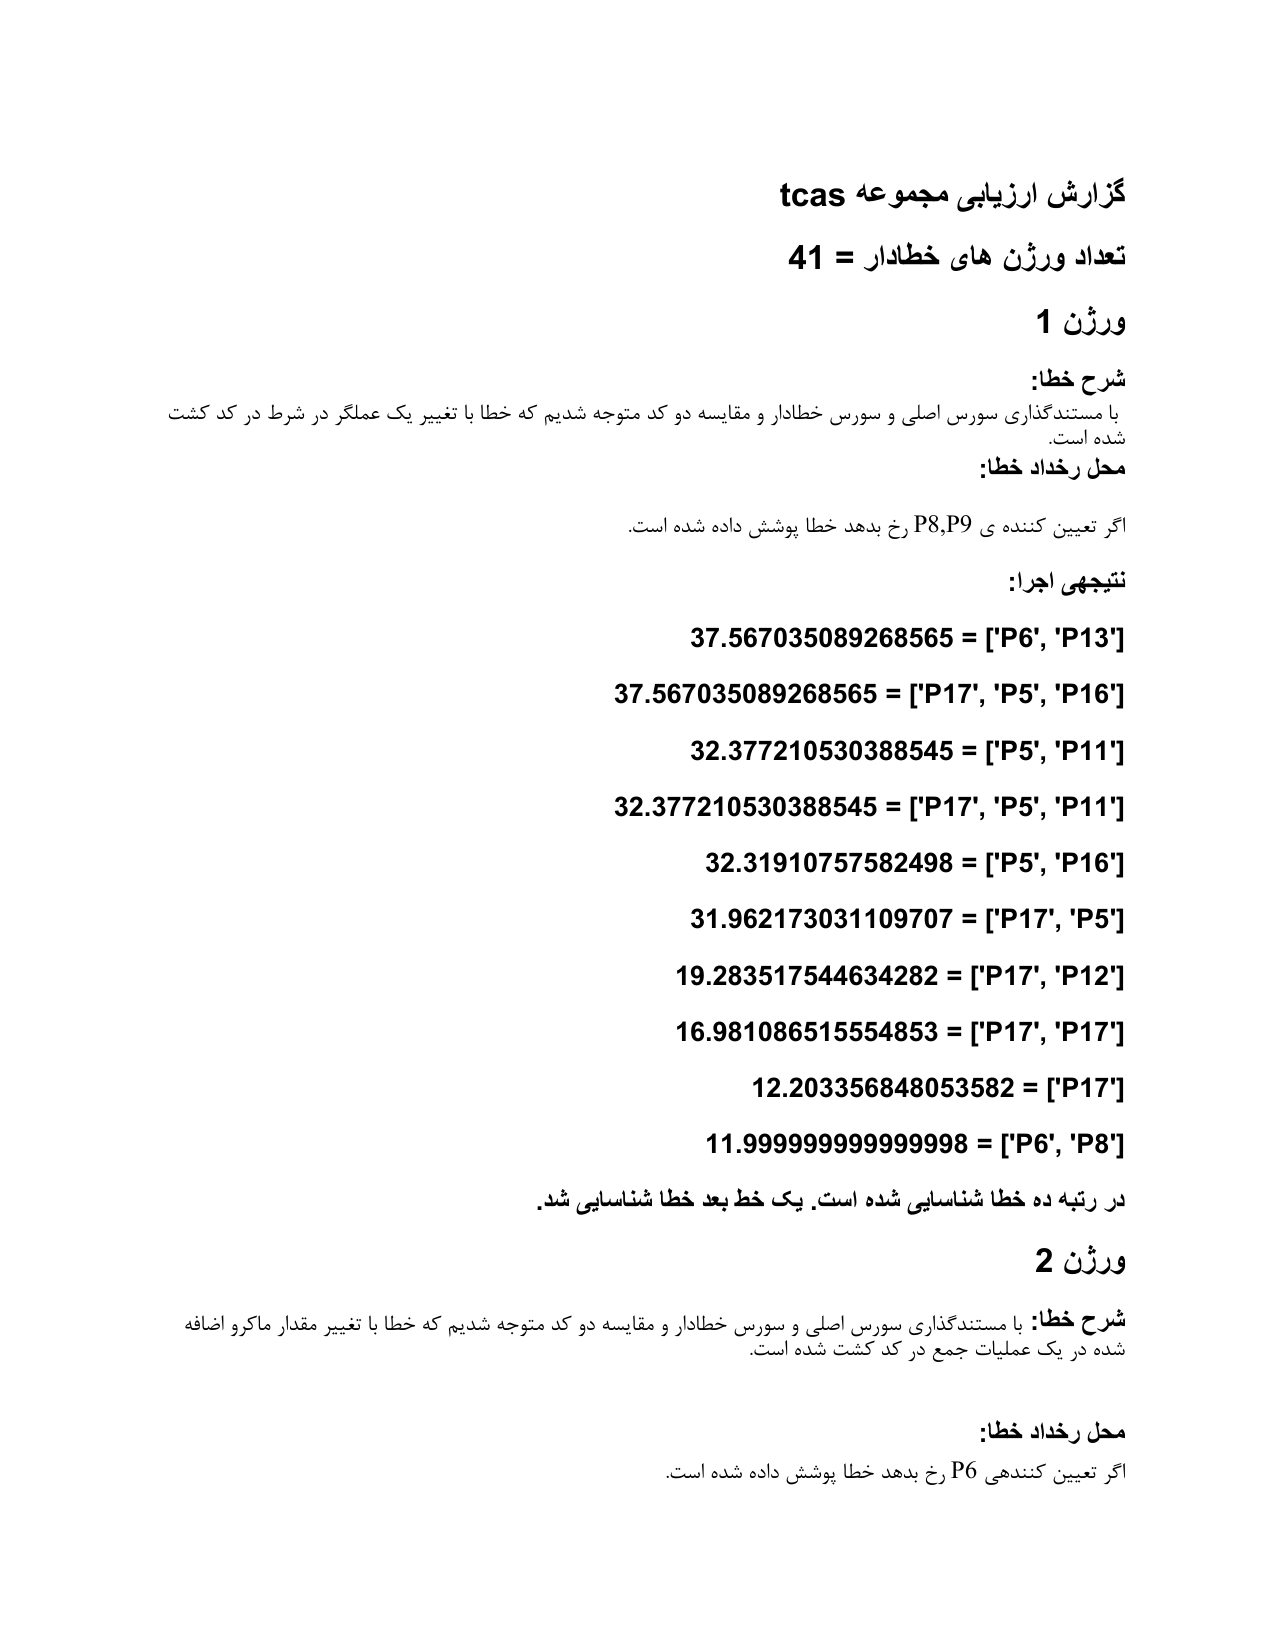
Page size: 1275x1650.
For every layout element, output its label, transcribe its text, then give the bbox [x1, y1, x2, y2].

text با مستندگذاری سورس اصلی و سورس خطادار و مقایسه دو کد متوجه شدیم که خطا با تغییر یک عملگر در شرط در کد کشت شده است. محل رخداد خطا: [150, 403, 1125, 484]
text ['P17', 'P5', 'P11'] = 32.377210530388545 [150, 791, 1125, 822]
subtitle تعداد ورژن های خطادار = 41 [150, 238, 1125, 277]
text اگر تعیین کنندهی P6 رخ بدهد خطا پوشش داده شده است. [150, 1455, 1125, 1487]
text ['P17', 'P5'] = 31.962173031109707 [150, 903, 1125, 935]
text در رتبه ده خطا شناسایی شده است. یک خط بعد خطا شناسایی شد. [150, 1185, 1125, 1216]
subtitle ورژن 1 [150, 302, 1125, 340]
subtitle گزارش ارزیابی مجموعه tcas [150, 175, 1125, 213]
subtitle ورژن 2 [150, 1241, 1125, 1279]
subtitle شرح خطا: با مستندگذاری سورس اصلی و سورس خطادار و مقایسه دو کد متوجه شدیم که خطا با تغییر مقدار ماکرو اضافه شده در یک عملیات جمع در کد کشت شده است. [150, 1304, 1125, 1363]
text ['P17', 'P12'] = 19.283517544634282 [150, 960, 1125, 991]
text ['P6', 'P13'] = 37.567035089268565 [150, 622, 1125, 653]
text نتیجهی اجرا: [150, 566, 1125, 597]
text ['P5', 'P11'] = 32.377210530388545 [150, 735, 1125, 766]
text ['P17', 'P17'] = 16.981086515554853 [150, 1016, 1125, 1047]
subtitle شرح خطا: [150, 365, 1125, 397]
text ['P17'] = 12.203356848053582 [150, 1072, 1125, 1103]
text ['P6', 'P8'] = 11.999999999999998 [150, 1128, 1125, 1160]
subtitle محل رخداد خطا: [150, 1388, 1125, 1448]
text ['P17', 'P5', 'P16'] = 37.567035089268565 [150, 678, 1125, 710]
text اگر تعیین کننده ی P8,P9 رخ بدهد خطا پوشش داده شده است. [150, 509, 1125, 541]
text ['P5', 'P16'] = 32.31910757582498 [150, 847, 1125, 878]
